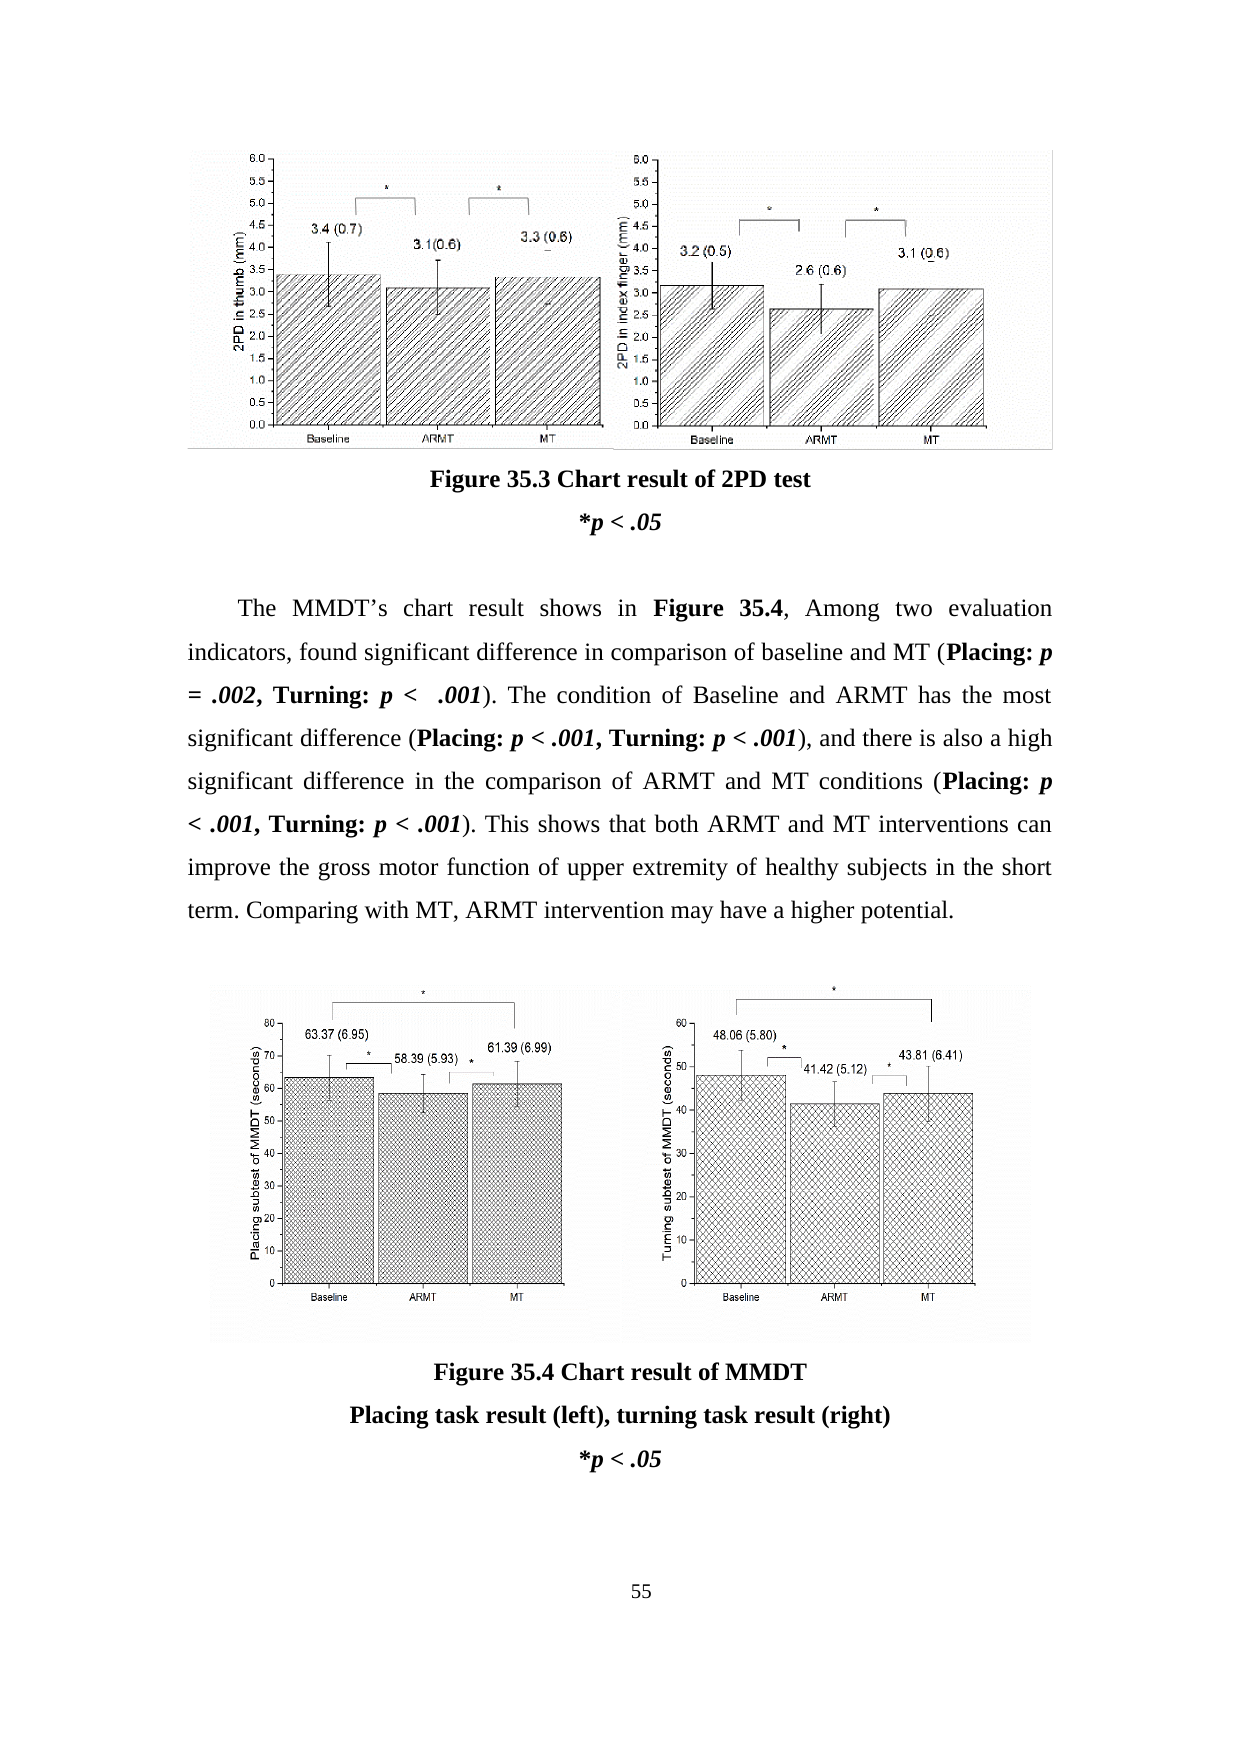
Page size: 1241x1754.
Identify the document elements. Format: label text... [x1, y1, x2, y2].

text Placing task result (left), turning task result (right) [187, 1401, 1053, 1429]
picture [187, 150, 1053, 450]
text Figure 35.4 Chart result of MMDT [187, 1357, 1053, 1386]
text The MMDT’s chart result shows in Figure 35.4, Among two evaluation indicators, found significant difference in comparison of baseline and MT (Placing: p = .002, Turning: p < .001). The condition of Baseline and ARMT has the most significant difference (Placing: p < .001, Turning: p < .001), and there is also a high significant difference in the comparison of ARMT and MT conditions (Placing: p < .001, Turning: p < .001). This shows that both ARMT and MT interventions can improve the gross motor function of upper extremity of healthy subjects in the short term. Comparing with MT, ARMT intervention may have a higher potential. [187, 593, 1053, 924]
text *p < .05 [187, 1444, 1053, 1472]
text *p < .05 [187, 507, 1053, 536]
picture [208, 981, 1032, 1343]
text Figure 35.3 Chart result of 2PD test [187, 464, 1053, 493]
